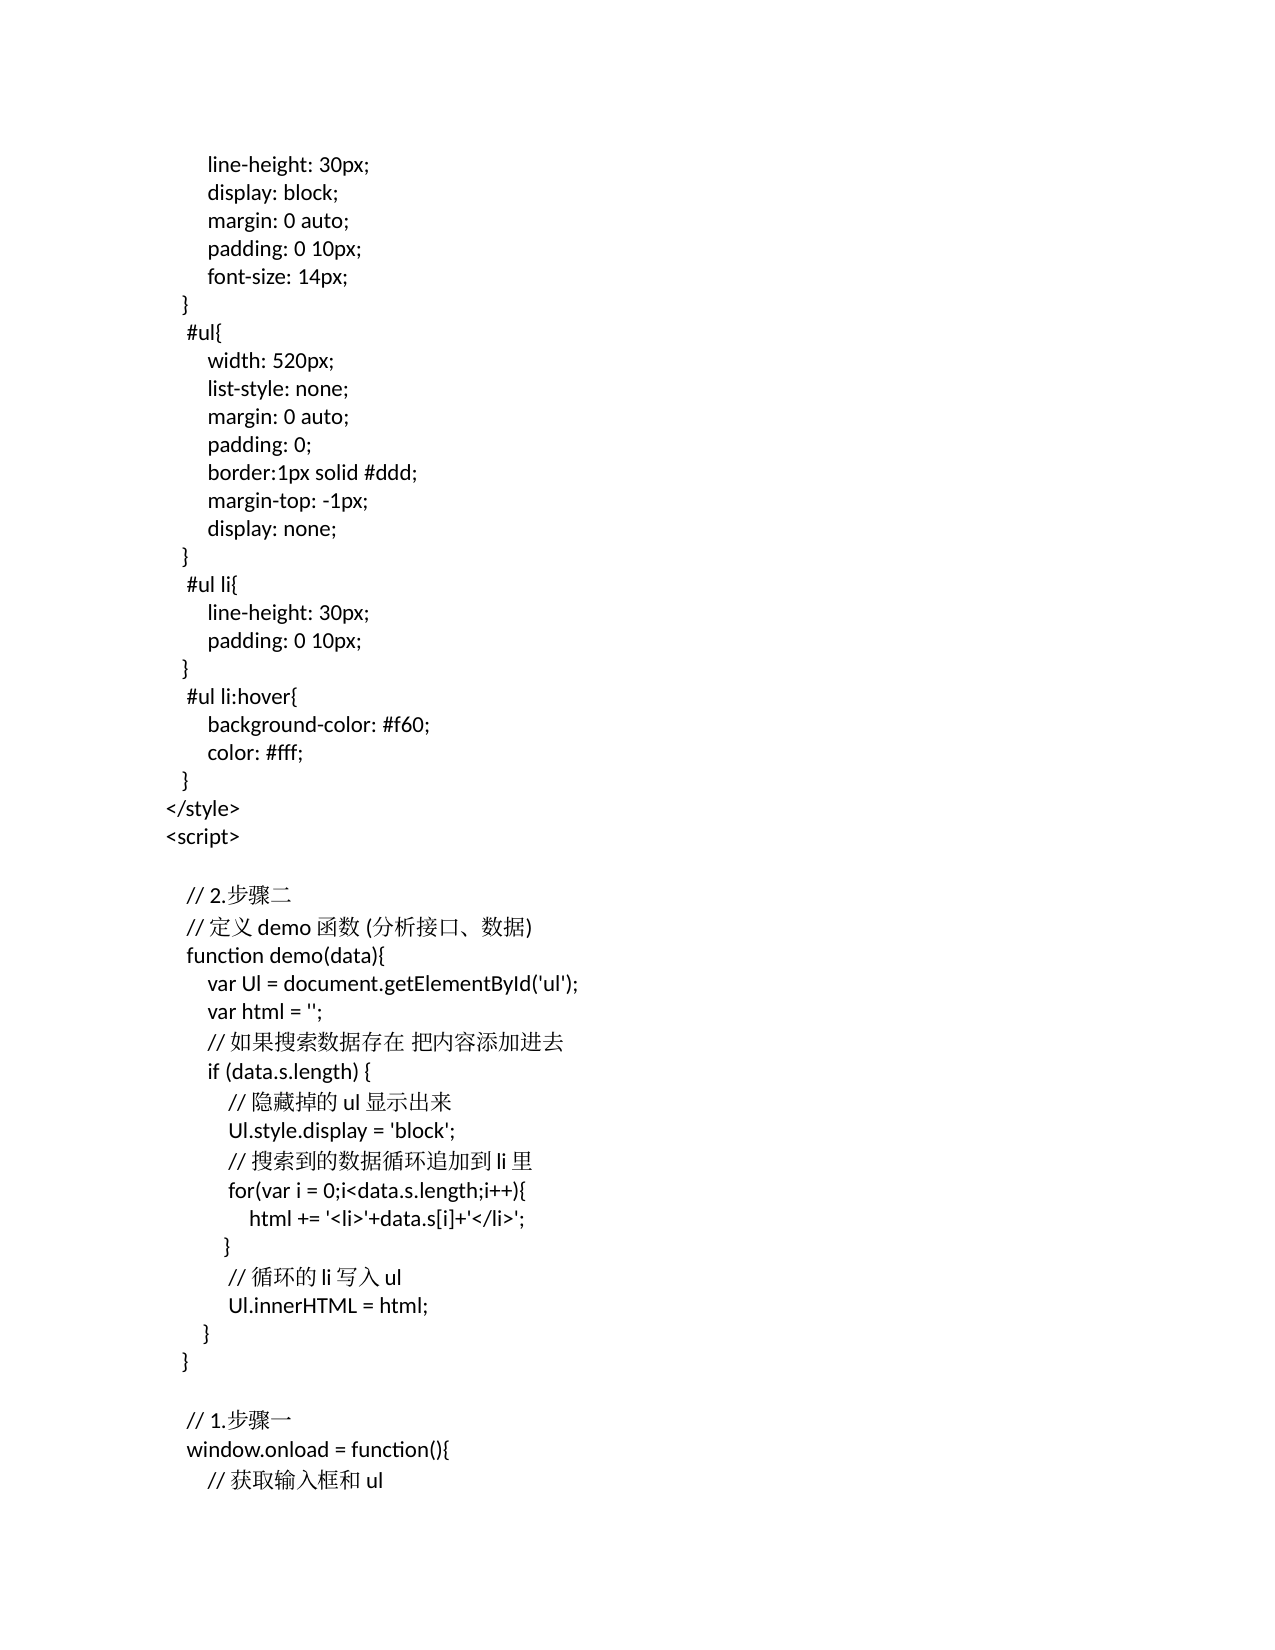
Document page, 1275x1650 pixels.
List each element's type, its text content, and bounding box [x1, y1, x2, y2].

text padding: 0 10px; [150, 234, 1125, 262]
text // 隐藏掉的ul显示出来 [150, 1085, 1125, 1116]
text } [150, 766, 1125, 794]
text line-height: 30px; [150, 150, 1125, 178]
text margin-top: -1px; [150, 486, 1125, 514]
text list-style: none; [150, 374, 1125, 402]
text #ul li:hover{ [150, 682, 1125, 710]
text // 如果搜索数据存在 把内容添加进去 [150, 1026, 1125, 1057]
text line-height: 30px; [150, 598, 1125, 626]
text font-size: 14px; [150, 262, 1125, 290]
text } [150, 1347, 1125, 1376]
text display: block; [150, 178, 1125, 206]
text function demo(data){ [150, 941, 1125, 969]
text } [150, 654, 1125, 682]
text // 定义demo函数 (分析接口、数据) [150, 910, 1125, 941]
text width: 520px; [150, 346, 1125, 374]
text var Ul = document.getElementById('ul'); [150, 969, 1125, 997]
text } [150, 1232, 1125, 1260]
text display: none; [150, 514, 1125, 542]
text #ul{ [150, 318, 1125, 346]
text // 2.步骤二 [150, 878, 1125, 910]
text // 1.步骤一 [150, 1403, 1125, 1435]
text Ul.innerHTML = html; [150, 1291, 1125, 1319]
text margin: 0 auto; [150, 206, 1125, 234]
text } [150, 290, 1125, 318]
text border:1px solid #ddd; [150, 458, 1125, 486]
text window.onload = function(){ [150, 1435, 1125, 1463]
text </style> [150, 794, 1125, 822]
text Ul.style.display = 'block'; [150, 1116, 1125, 1144]
text background-color: #f60; [150, 710, 1125, 738]
text // 循环的li写入ul [150, 1260, 1125, 1291]
text <script> [150, 822, 1125, 851]
text padding: 0; [150, 430, 1125, 458]
text for(var i = 0;i<data.s.length;i++){ [150, 1176, 1125, 1204]
text // 获取输入框和ul [150, 1463, 1125, 1494]
text padding: 0 10px; [150, 626, 1125, 654]
text } [150, 1319, 1125, 1347]
text // 搜索到的数据循环追加到li里 [150, 1144, 1125, 1176]
text color: #fff; [150, 738, 1125, 766]
text if (data.s.length) { [150, 1057, 1125, 1085]
text margin: 0 auto; [150, 402, 1125, 430]
text var html = ''; [150, 997, 1125, 1026]
text html += '<li>'+data.s[i]+'</li>'; [150, 1204, 1125, 1232]
text } [150, 542, 1125, 570]
text #ul li{ [150, 570, 1125, 598]
